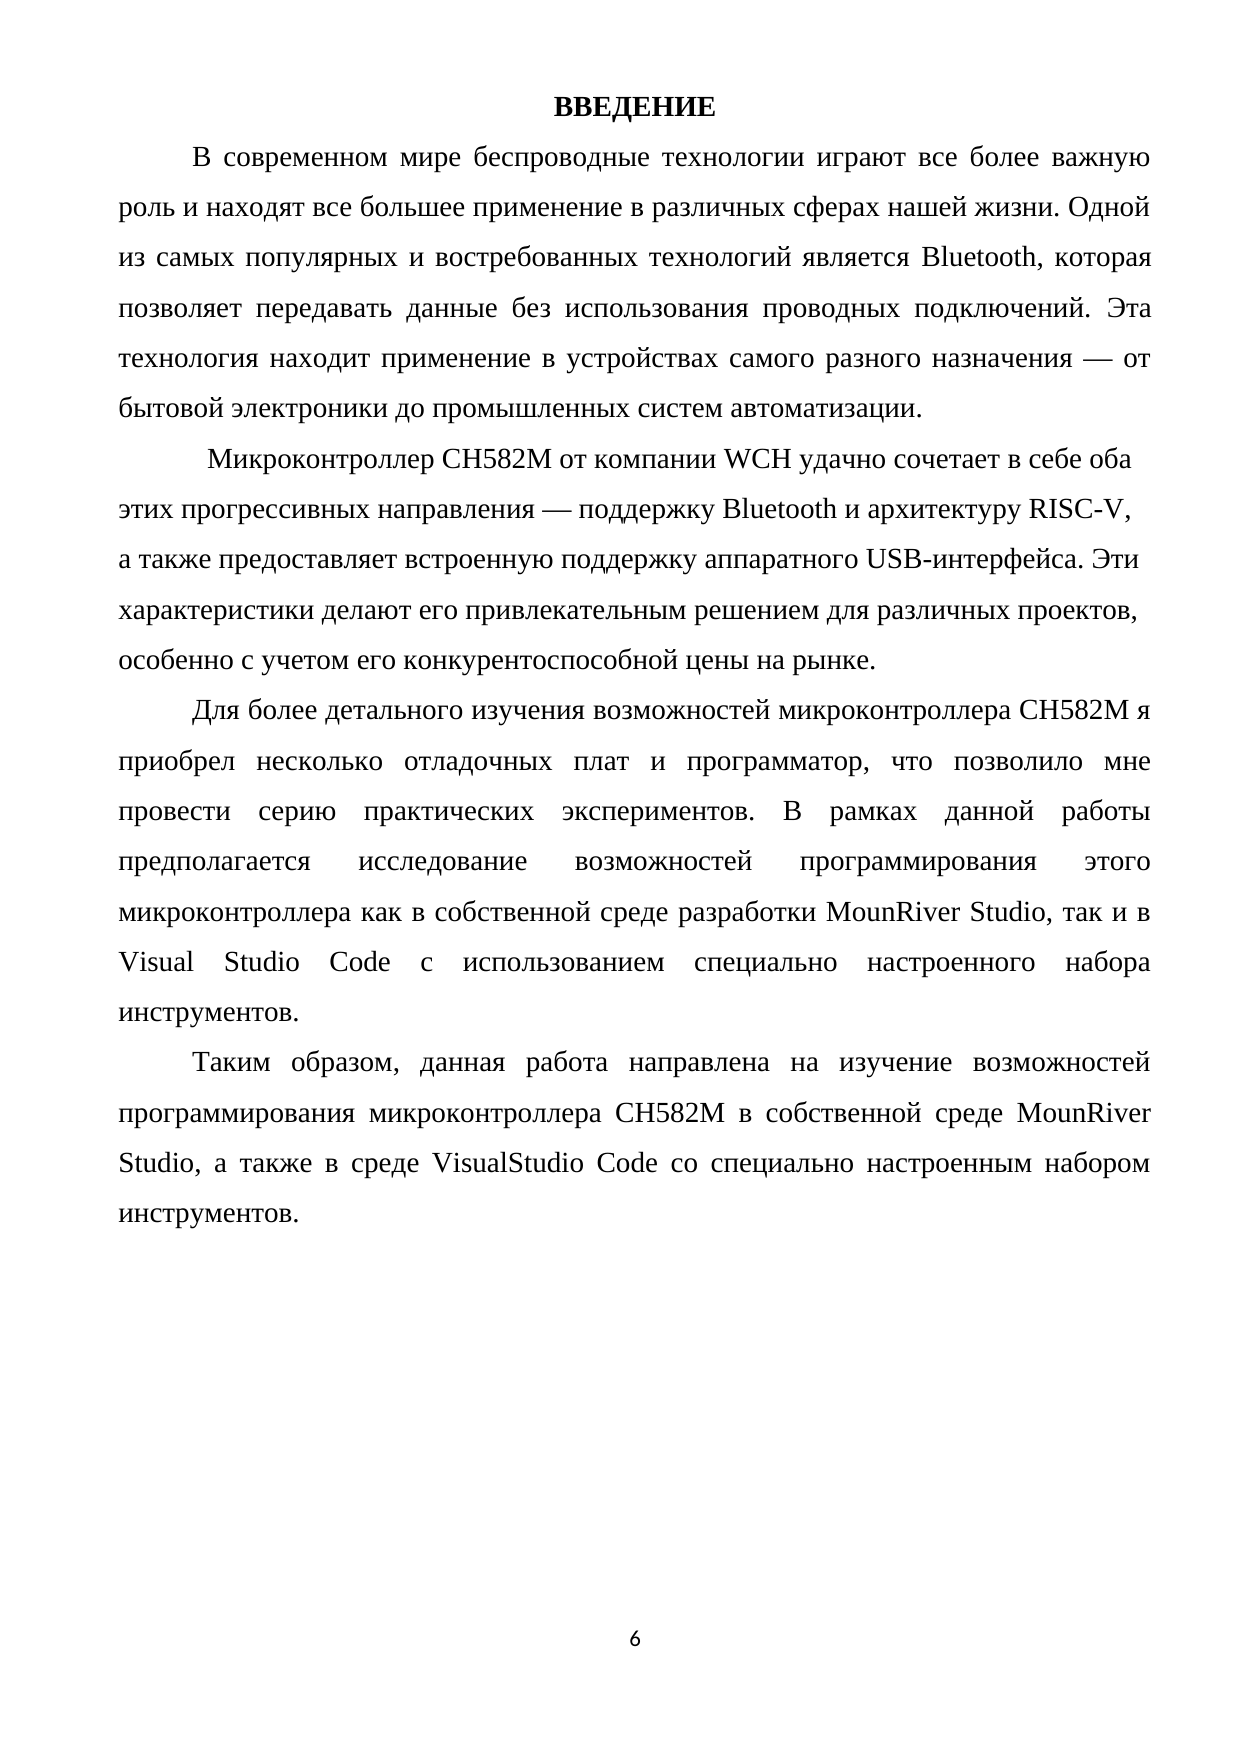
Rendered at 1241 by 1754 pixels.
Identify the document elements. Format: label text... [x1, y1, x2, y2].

subtitle ВВЕДЕНИЕ [118, 89, 1152, 122]
text Для более детального изучения возможностей микроконтроллера CH582M я приобрел несколько отладочных плат и программатор, что позволило мне провести серию практических экспериментов. В рамках данной работы предполагается исследование возможностей программирования этого микроконтроллера как в собственной среде разработки MounRiver Studio, так и в Visual Studio Code с использованием специально настроенного набора инструментов. [118, 692, 1152, 1028]
text Таким образом, данная работа направлена на изучение возможностей программирования микроконтроллера CH582M в собственной среде MounRiver Studio, а также в среде VisualStudio Code со специально настроенным набором инструментов. [118, 1044, 1152, 1229]
text Микроконтроллер CH582M от компании WCH удачно сочетает в себе оба этих прогрессивных направления — поддержку Bluetooth и архитектуру RISC-V, а также предоставляет встроенную поддержку аппаратного USB-интерфейса. Эти характеристики делают его привлекательным решением для различных проектов, особенно с учетом его конкурентоспособной цены на рынке. [118, 441, 1152, 676]
text В современном мире беспроводные технологии играют все более важную роль и находят все большее применение в различных сферах нашей жизни. Одной из самых популярных и востребованных технологий является Bluetooth, которая позволяет передавать данные без использования проводных подключений. Эта технология находит применение в устройствах самого разного назначения — от бытовой электроники до промышленных систем автоматизации. [118, 139, 1152, 424]
